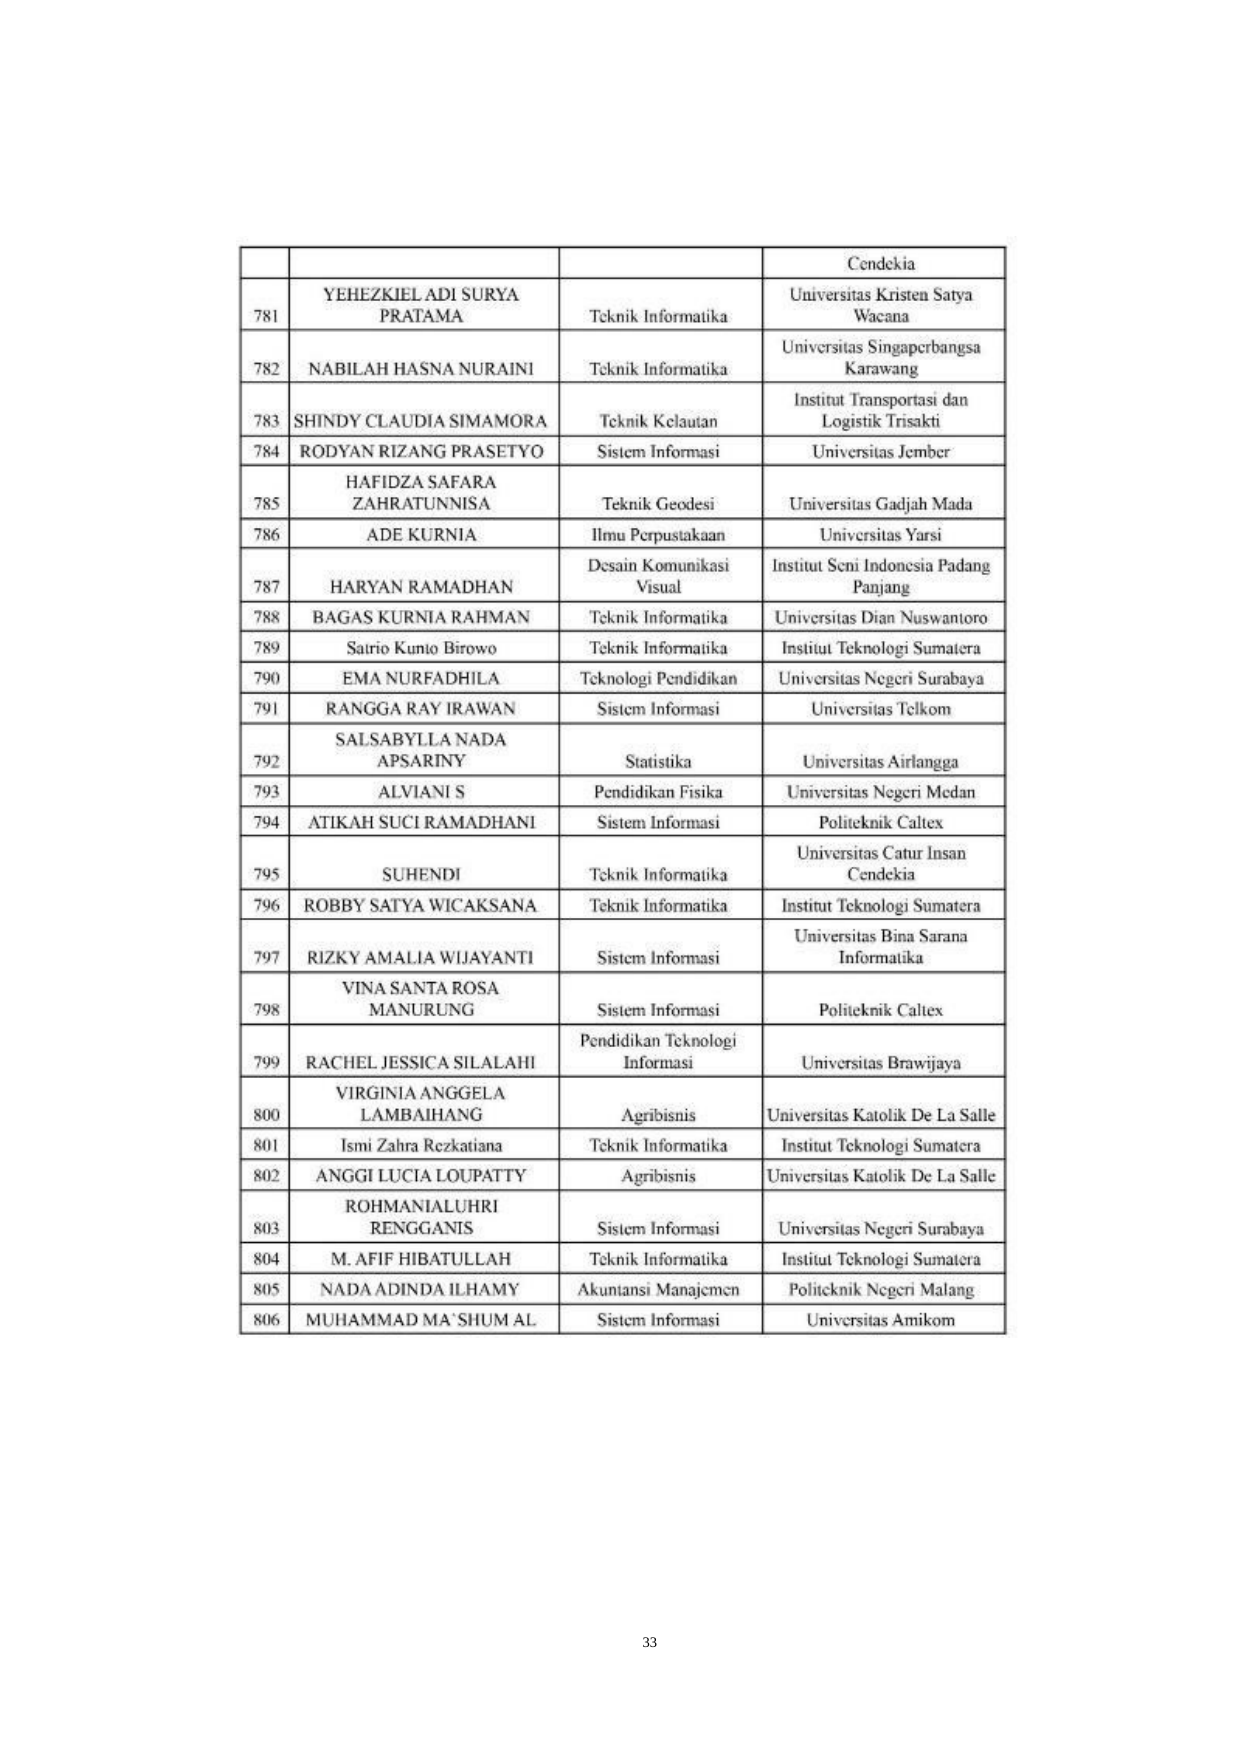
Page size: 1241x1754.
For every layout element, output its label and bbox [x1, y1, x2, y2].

picture [236, 236, 1018, 1338]
